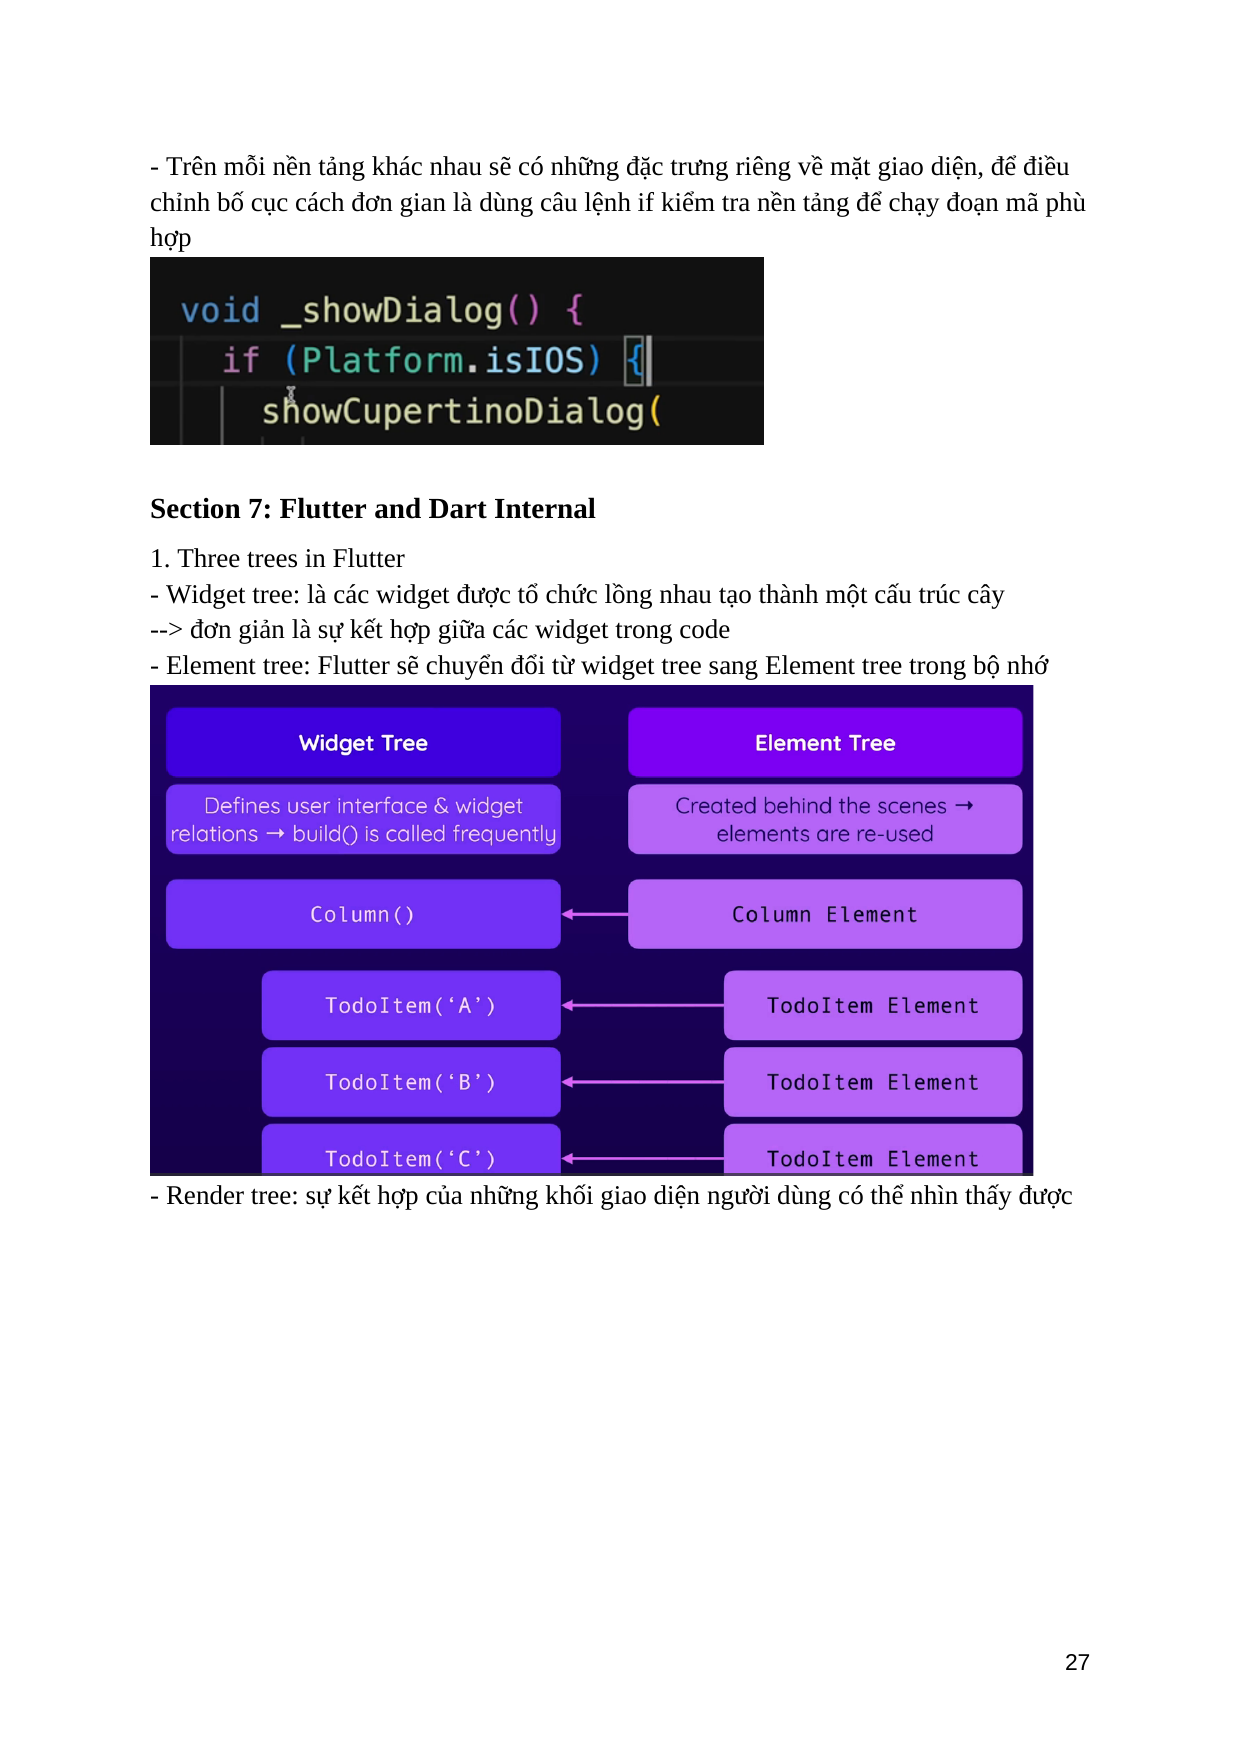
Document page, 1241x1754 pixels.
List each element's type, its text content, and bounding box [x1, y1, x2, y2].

picture [150, 257, 764, 445]
picture [150, 685, 1034, 1176]
list Three trees in Flutter [150, 542, 1090, 573]
list - Trên mỗi nền tảng khác nhau sẽ có những đặc trưng riêng về mặt giao diện, để điều chỉnh bố cục cách đơn gian là dùng câu lệnh if kiểm tra nền tảng để chạy đoạn mã phù hợp [150, 150, 1090, 253]
list - Render tree: sự kết hợp của những khối giao diện người dùng có thể nhìn thấy được [150, 1179, 1090, 1210]
list - Widget tree: là các widget được tổ chức lồng nhau tạo thành một cấu trúc cây [150, 578, 1090, 609]
subtitle Section 7: Flutter and Dart Internal [150, 491, 1090, 524]
list - Element tree: Flutter sẽ chuyển đổi từ widget tree sang Element tree trong bộ nhớ [150, 649, 1090, 680]
list --> đơn giản là sự kết hợp giữa các widget trong code [150, 613, 1090, 644]
